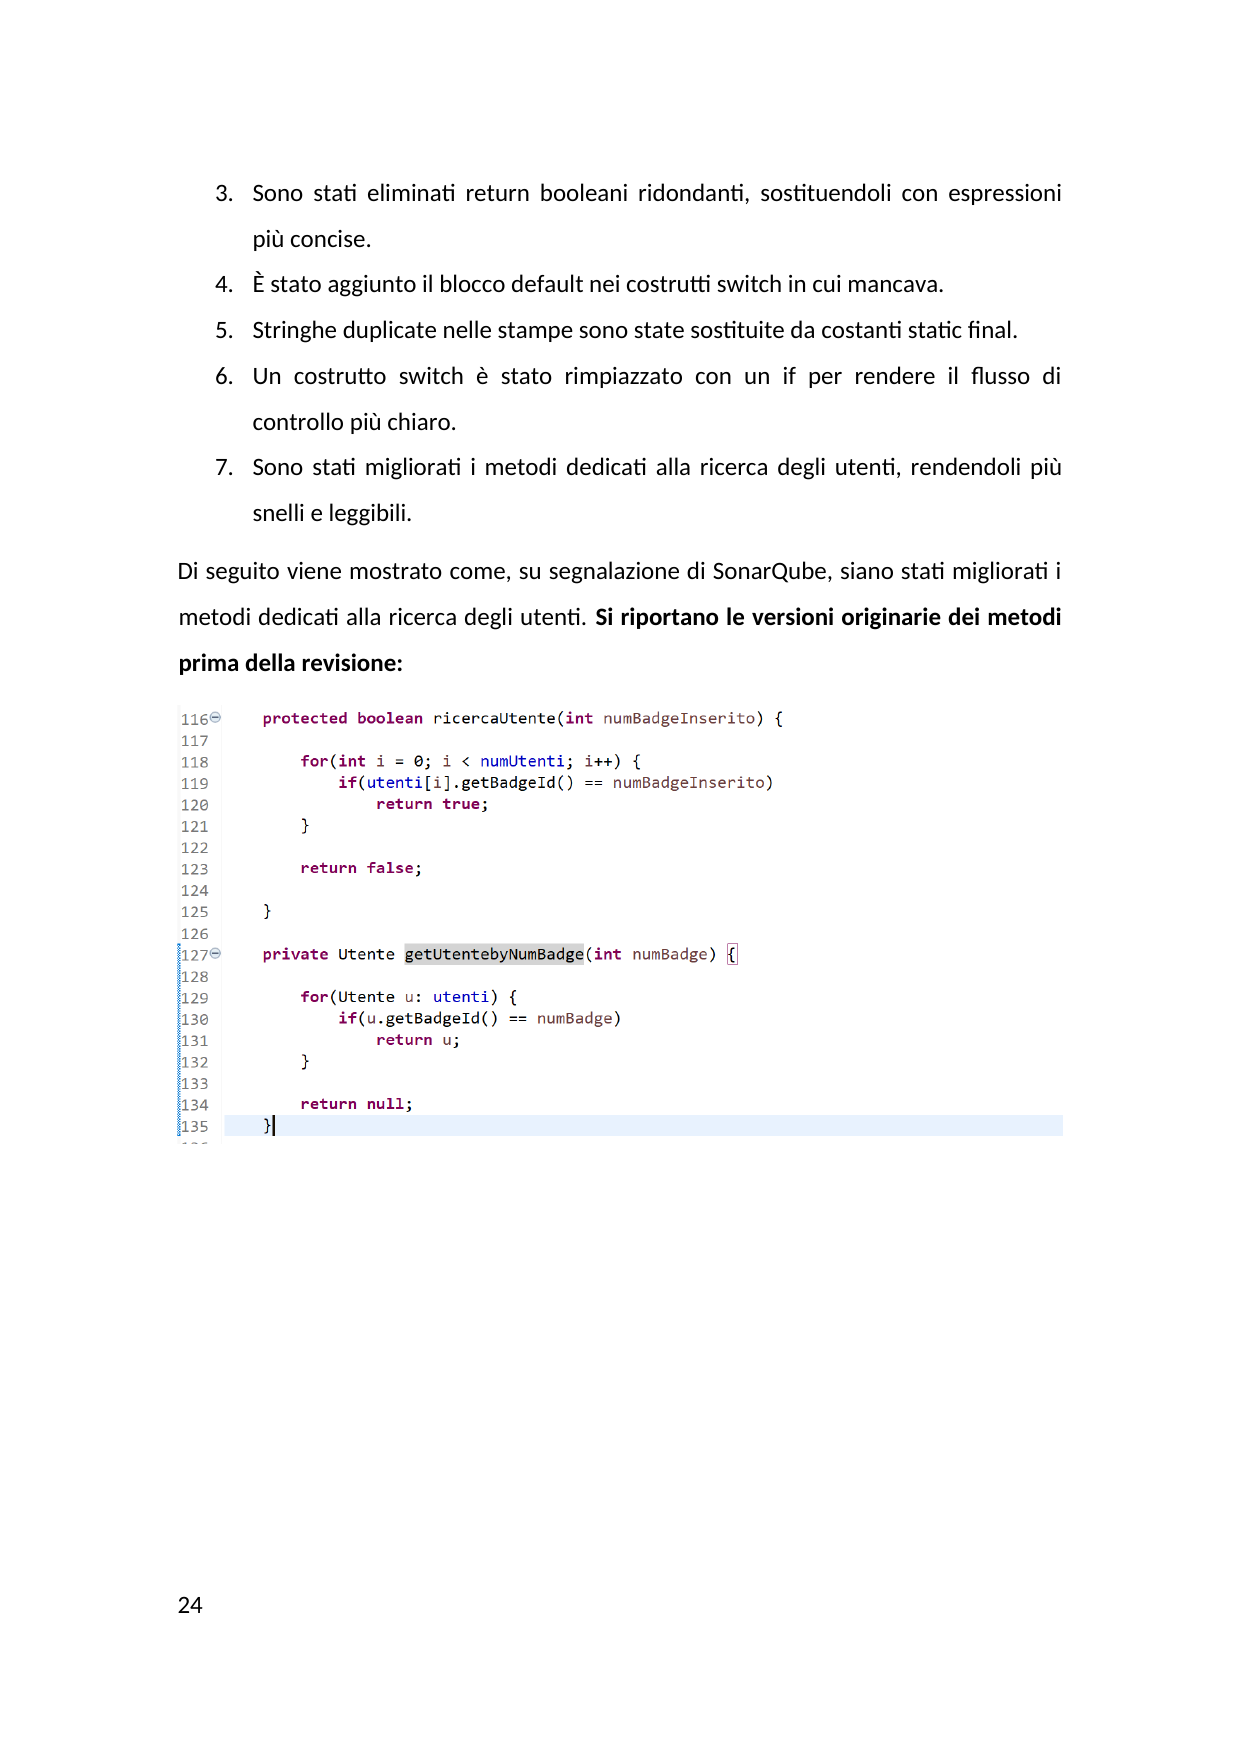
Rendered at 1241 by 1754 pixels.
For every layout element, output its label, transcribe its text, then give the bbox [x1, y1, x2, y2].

list Sono stati eliminati return booleani ridondanti, sostituendoli con espressioni più concise. [215, 177, 1063, 253]
list Stringhe duplicate nelle stampe sono state sostituite da costanti static final. [215, 314, 1063, 345]
list Un costrutto switch è stato rimpiazzato con un if per rendere il flusso di controllo più chiaro. [215, 360, 1063, 436]
picture [177, 705, 1063, 1144]
list Sono stati migliorati i metodi dedicati alla ricerca degli utenti, rendendoli più snelli e leggibili. [215, 452, 1063, 528]
text Di seguito viene mostrato come, su segnalazione di SonarQube, siano stati migliorati i metodi dedicati alla ricerca degli utenti. Si riportano le versioni originarie dei metodi prima della revisione: [177, 556, 1063, 677]
list È stato aggiunto il blocco default nei costrutti switch in cui mancava. [215, 269, 1063, 299]
